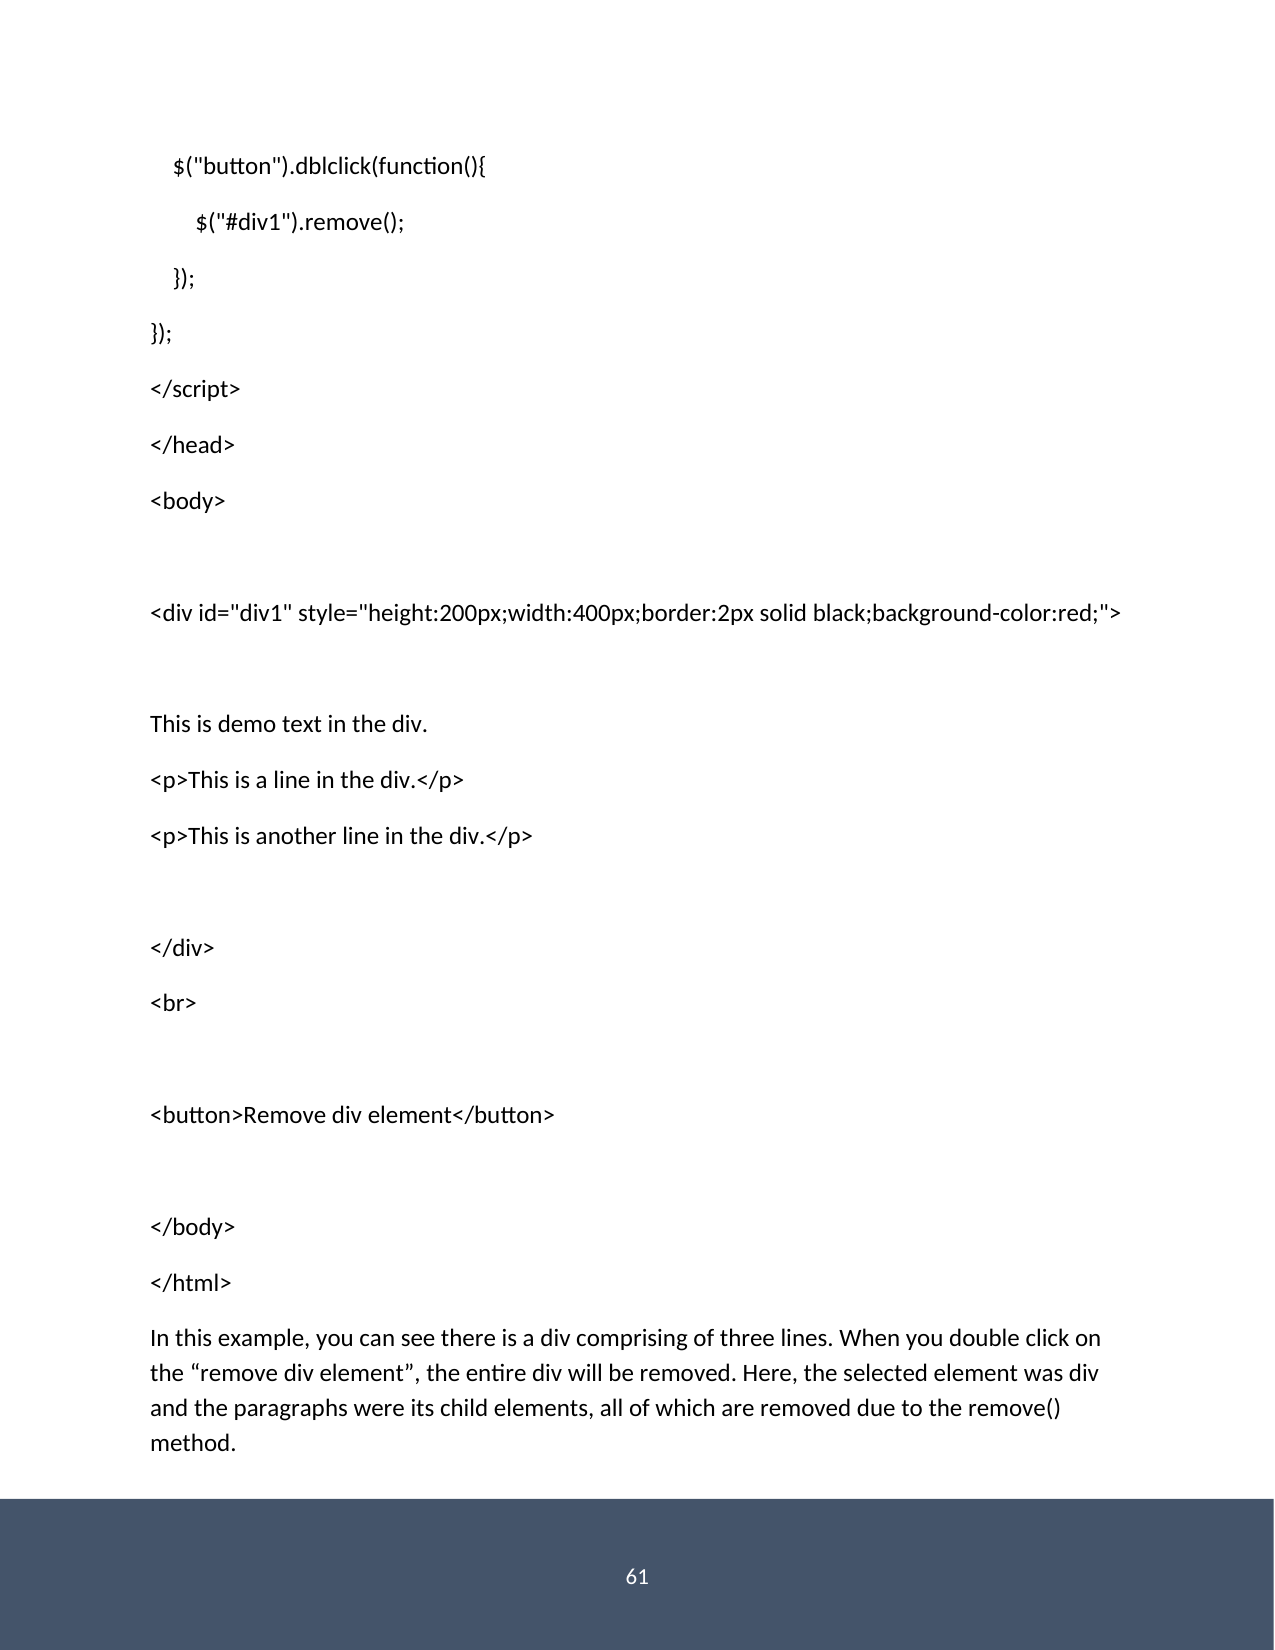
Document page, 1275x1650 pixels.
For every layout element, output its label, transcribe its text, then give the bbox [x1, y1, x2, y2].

text </div> [150, 932, 1125, 962]
text <body> [150, 485, 1125, 516]
text }); [150, 262, 1125, 292]
text <p>This is a line in the div.</p> [150, 764, 1125, 795]
text <br> [150, 987, 1125, 1018]
text $("#div1").remove(); [150, 206, 1125, 236]
text </script> [150, 373, 1125, 404]
text </head> [150, 429, 1125, 460]
text <div id="div1" style="height:200px;width:400px;border:2px solid black;background-color:red;"> [150, 597, 1125, 627]
text <button>Remove div element</button> [150, 1099, 1125, 1130]
text }); [150, 317, 1125, 348]
text <p>This is another line in the div.</p> [150, 820, 1125, 851]
text </body> [150, 1211, 1125, 1241]
text $("button").dblclick(function(){ [150, 150, 1125, 181]
text This is demo text in the div. [150, 708, 1125, 739]
text In this example, you can see there is a div comprising of three lines. When you double click on the “remove div element”, the entire div will be removed. Here, the selected element was div and the paragraphs were its child elements, all of which are removed due to the remove() method. [150, 1322, 1125, 1458]
text </html> [150, 1267, 1125, 1297]
